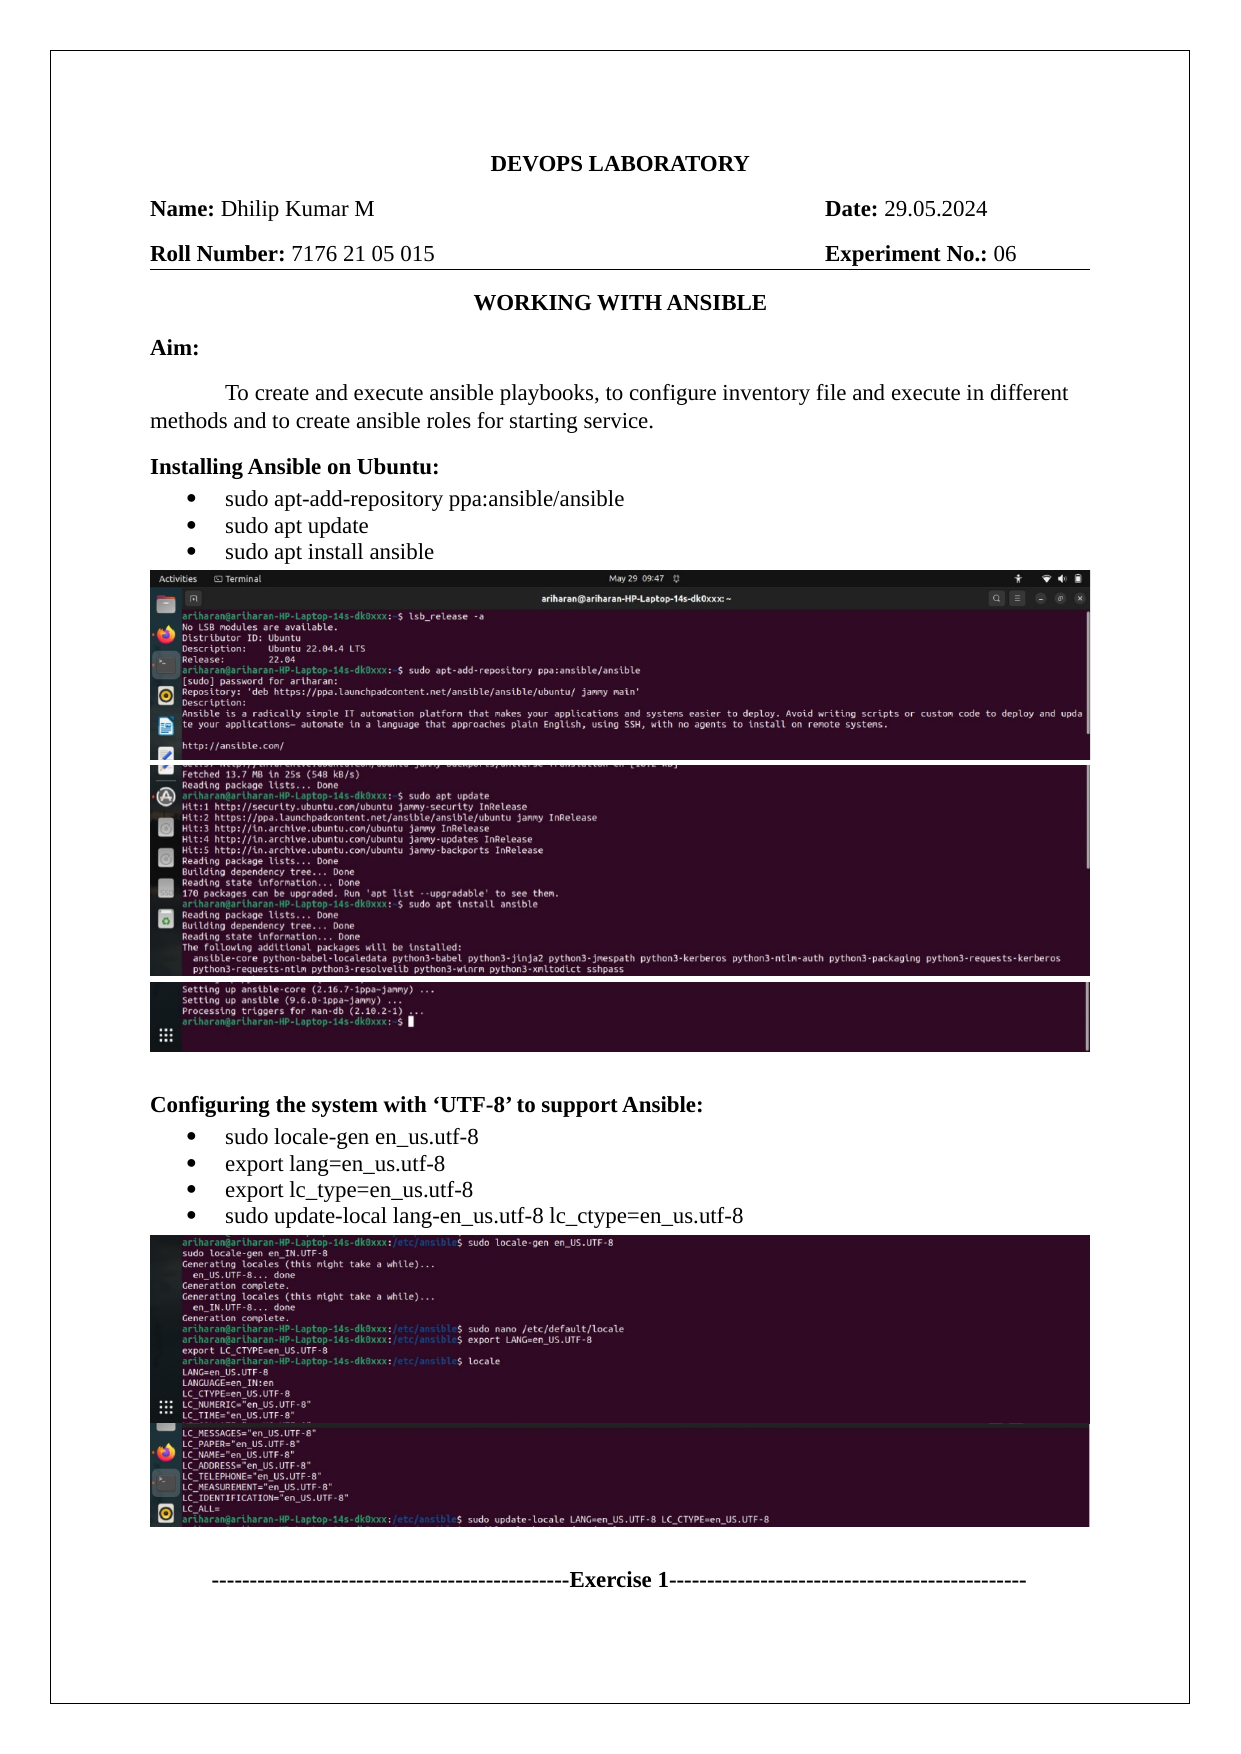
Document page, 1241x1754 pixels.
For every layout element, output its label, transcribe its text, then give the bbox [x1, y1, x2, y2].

text WORKING WITH ANSIBLE [150, 289, 1090, 315]
picture [150, 982, 1090, 1052]
list export lc_type=en_us.utf-8 [187, 1176, 1090, 1202]
list sudo apt install ansible [187, 538, 1090, 564]
picture [150, 765, 1090, 976]
list sudo apt update [187, 512, 1090, 538]
text DEVOPS LABORATORY [150, 150, 1090, 176]
text Roll Number: 7176 21 05 015 Experiment No.: 06 [150, 240, 1090, 269]
text To create and execute ansible playbooks, to configure inventory file and execute in different methods and to create ansible roles for starting service. [150, 379, 1090, 434]
list sudo update-local lang-en_us.utf-8 lc_ctype=en_us.utf-8 [187, 1202, 1090, 1229]
list sudo locale-gen en_us.utf-8 [187, 1123, 1090, 1150]
text Name: Dhilip Kumar M Date: 29.05.2024 [150, 195, 1090, 221]
text Installing Ansible on Ubuntu: [150, 453, 1090, 479]
text Aim: [150, 334, 1090, 360]
picture [150, 570, 1091, 760]
list sudo apt-add-repository ppa:ansible/ansible [187, 485, 1090, 512]
picture [150, 1235, 1090, 1527]
text -----------------------------------------------Exercise 1----------------------------------------------- [150, 1566, 1090, 1592]
list export lang=en_us.utf-8 [187, 1150, 1090, 1176]
text Configuring the system with ‘UTF-8’ to support Ansible: [150, 1091, 1090, 1117]
